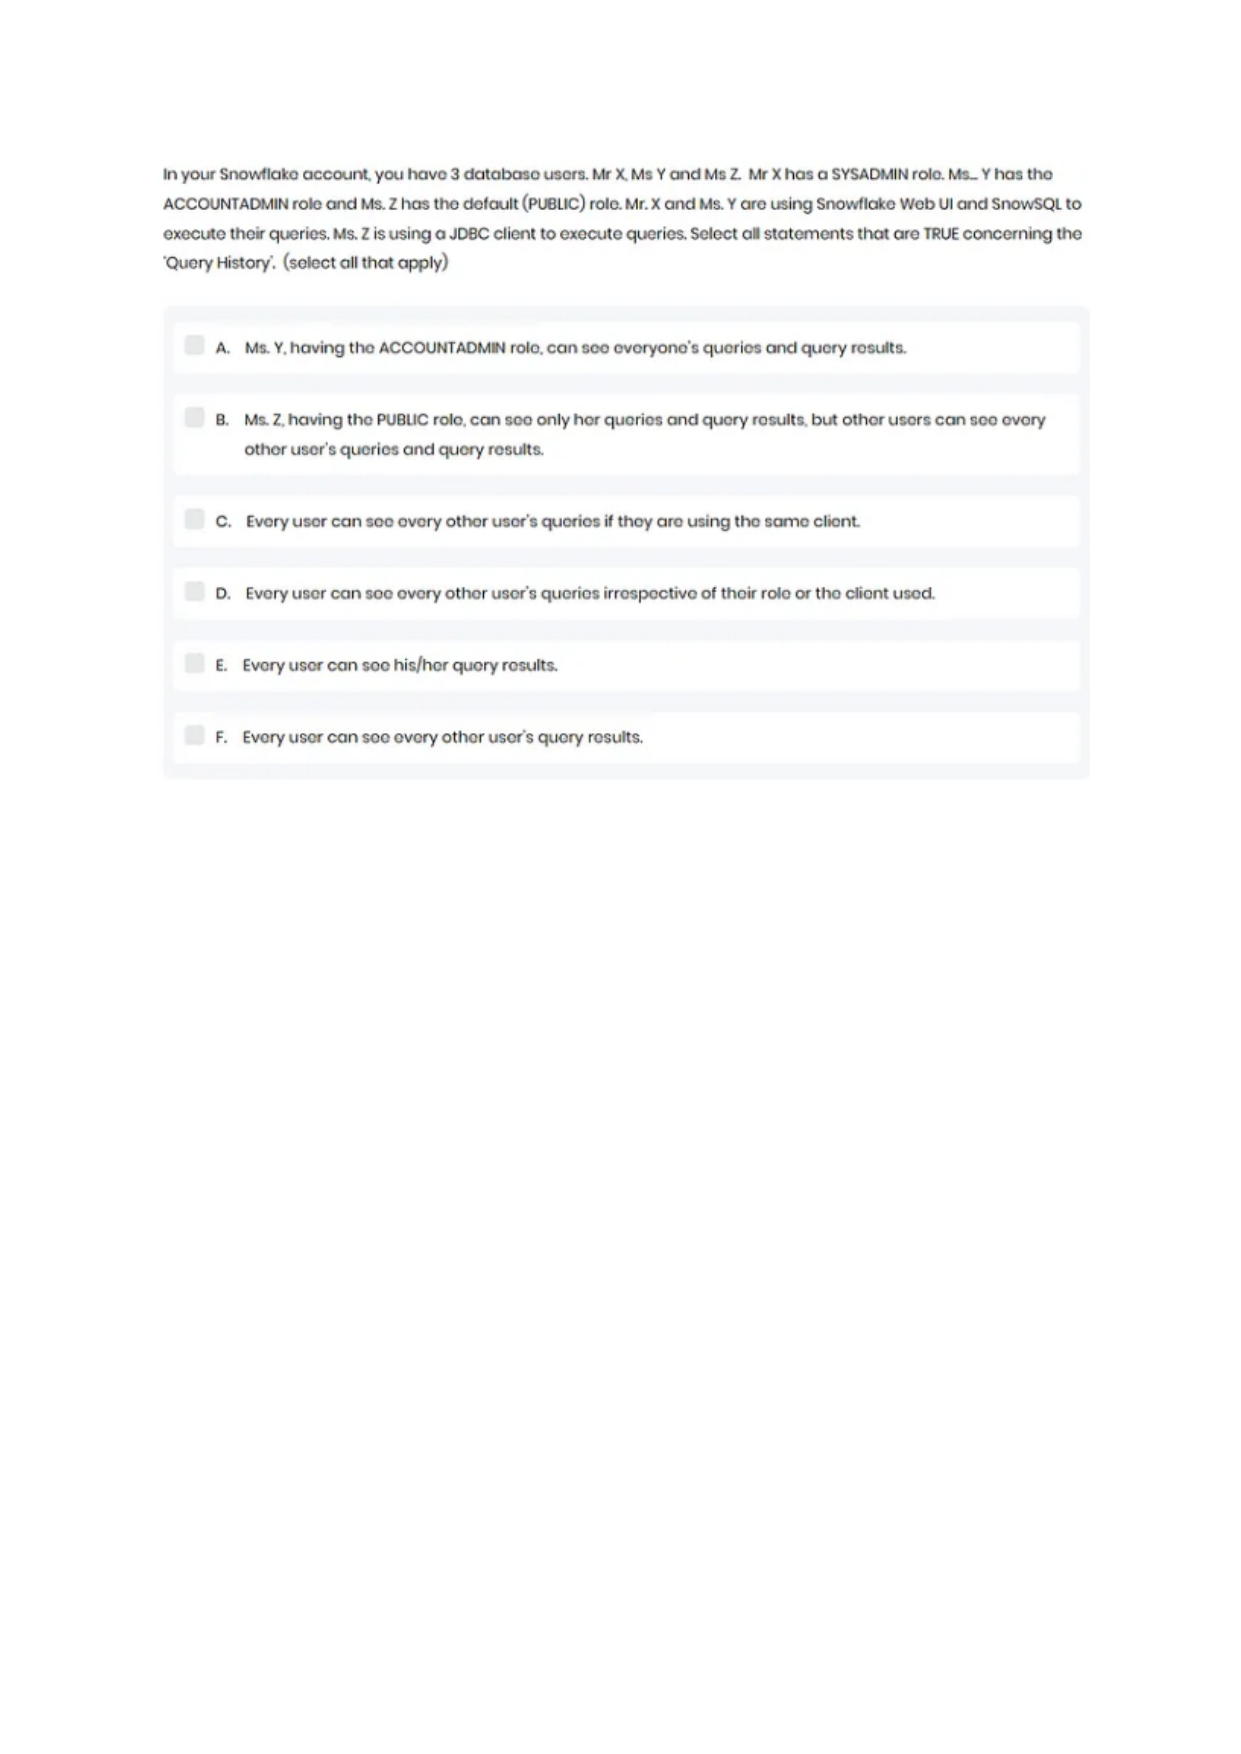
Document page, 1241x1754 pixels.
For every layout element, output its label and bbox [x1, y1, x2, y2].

picture [150, 150, 1091, 790]
